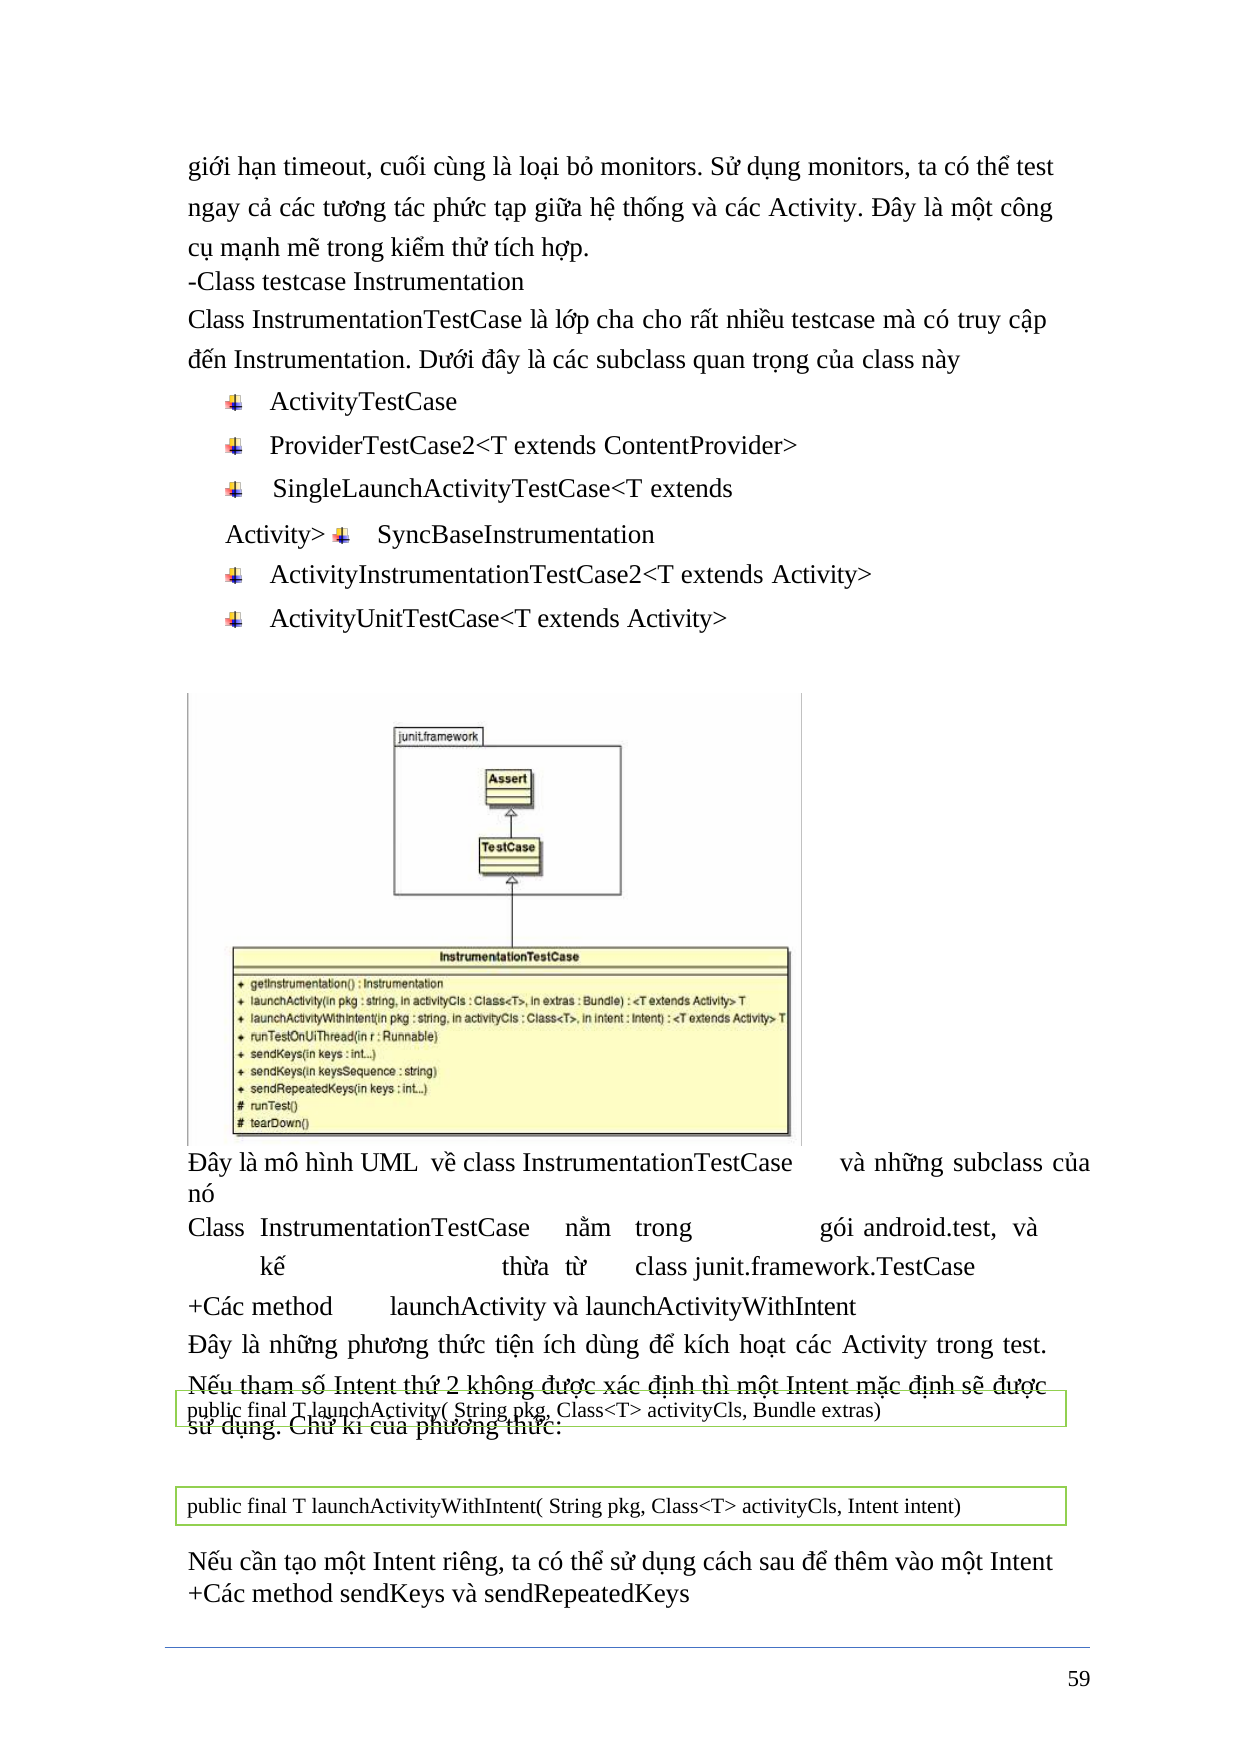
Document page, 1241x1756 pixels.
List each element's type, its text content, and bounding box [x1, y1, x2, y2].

text Class InstrumentationTestCase nằm trong gói android.test, và kế thừa từ class junit.framework.TestCase [188, 1212, 1055, 1281]
picture [225, 393, 243, 411]
picture [225, 610, 243, 628]
picture [332, 526, 350, 544]
text ProviderTestCase2<T extends ContentProvider> [225, 429, 1090, 460]
text Đây là những phương thức tiện ích dùng để kích hoạt các Activity trong test. Nếu tham số Intent thứ 2 không được xác định thì một Intent mặc định sẽ được sử dụng. Chữ kí của phương thức: [188, 1427, 1047, 1441]
text ActivityTestCase [225, 385, 1090, 416]
picture [225, 437, 243, 455]
text +Các method launchActivity và launchActivityWithIntent [188, 1290, 1090, 1321]
picture [187, 693, 805, 1146]
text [188, 151, 1055, 262]
text Đây là những phương thức tiện ích dùng để kích hoạt các Activity trong test. Nếu tham số Intent thứ 2 không được xác định thì một Intent mặc định sẽ được sử dụng. Chữ kí của phương thức: [188, 1391, 1047, 1426]
picture [225, 566, 243, 584]
text -Class testcase Instrumentation [188, 272, 1090, 295]
text ActivityInstrumentationTestCase2<T extends Activity> [225, 564, 1090, 588]
text +Các method sendKeys và sendRepeatedKeys [188, 1577, 1090, 1608]
text ActivityUnitTestCase<T extends Activity> [225, 602, 1090, 633]
text Class InstrumentationTestCase là lớp cha cho rất nhiều testcase mà có truy cập đến Instrumentation. Dưới đây là các subclass quan trọng của class này [188, 303, 1047, 374]
picture [225, 480, 243, 498]
text SingleLaunchActivityTestCase<T extends Activity> SyncBaseInstrumentation [225, 472, 733, 549]
text Nếu cần tạo một Intent riêng, ta có thể sử dụng cách sau để thêm vào một Intent [188, 1458, 1090, 1576]
text Đây là những phương thức tiện ích dùng để kích hoạt các Activity trong test. Nếu tham số Intent thứ 2 không được xác định thì một Intent mặc định sẽ được sử dụng. Chữ kí của phương thức: [188, 1329, 1047, 1390]
